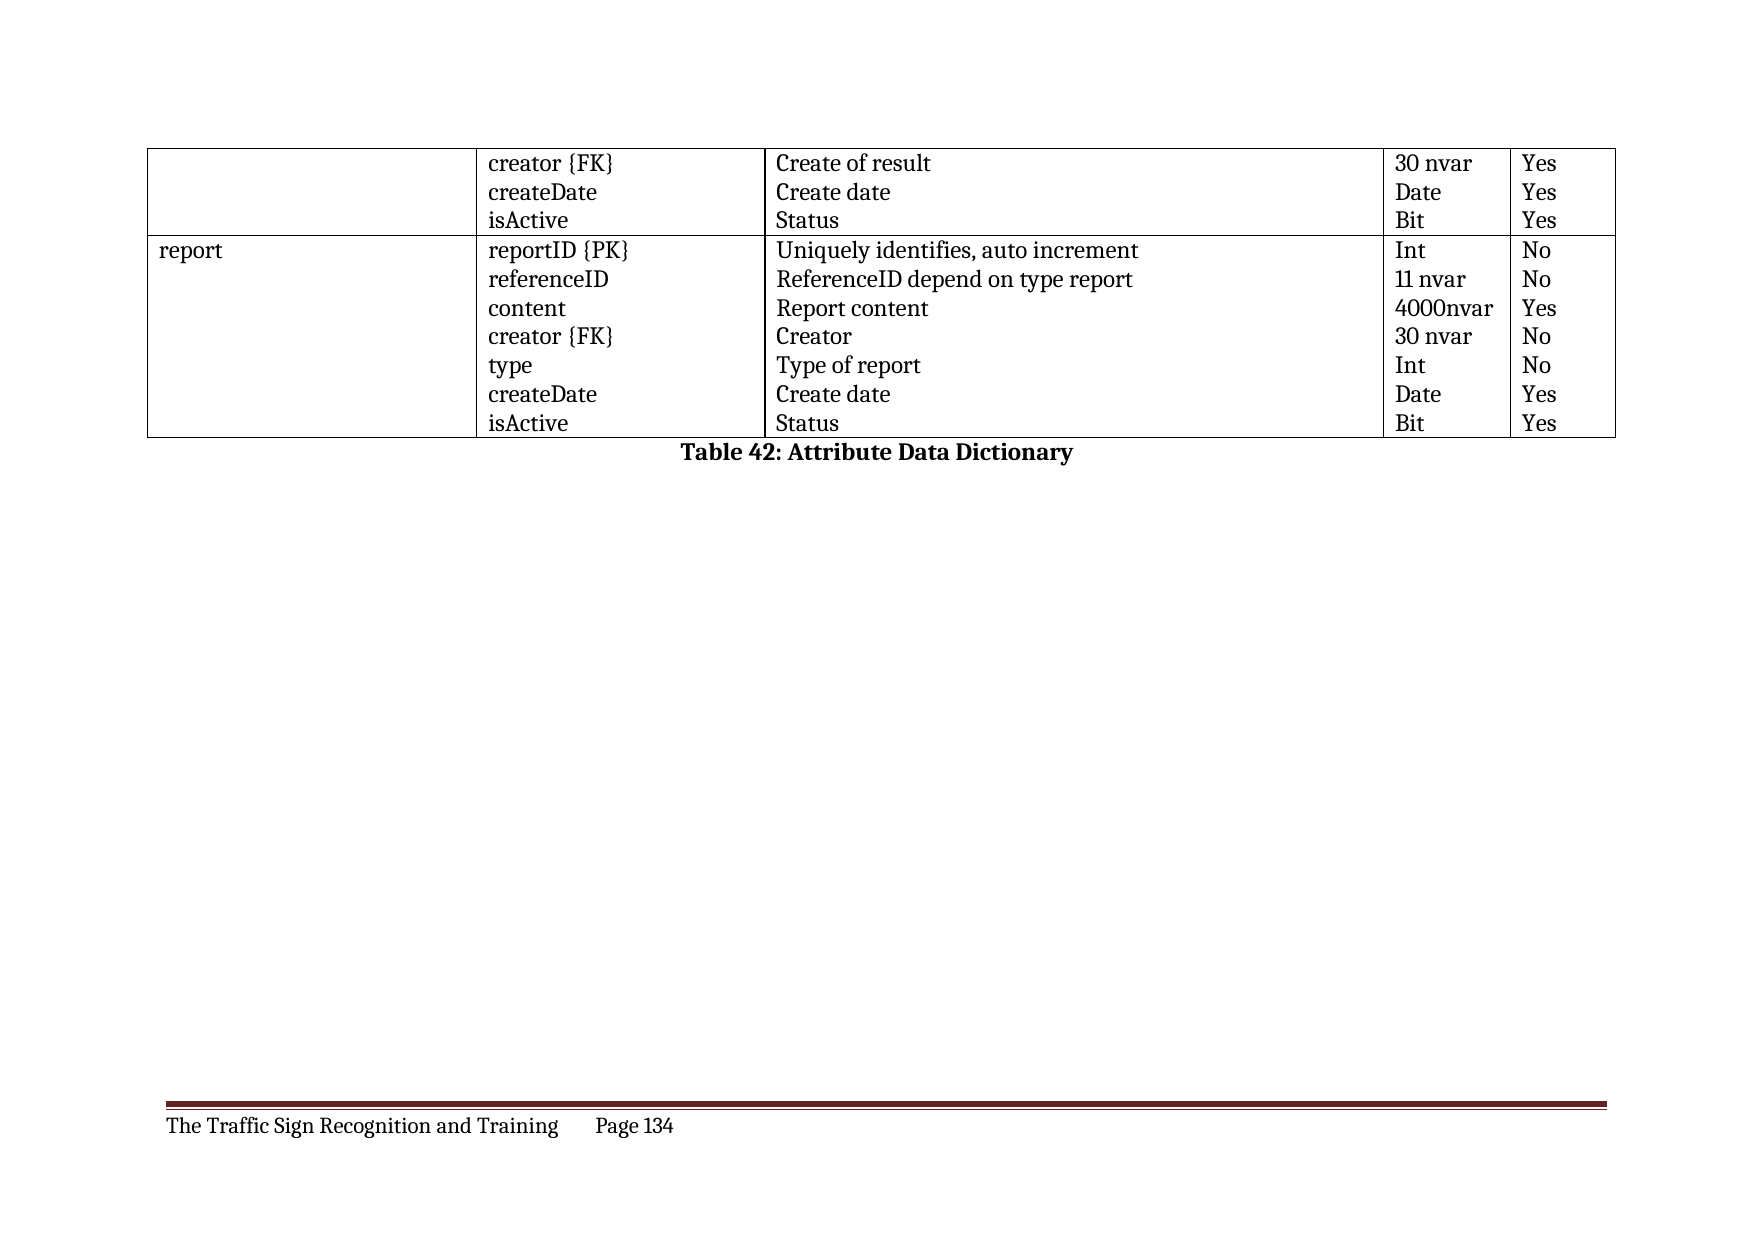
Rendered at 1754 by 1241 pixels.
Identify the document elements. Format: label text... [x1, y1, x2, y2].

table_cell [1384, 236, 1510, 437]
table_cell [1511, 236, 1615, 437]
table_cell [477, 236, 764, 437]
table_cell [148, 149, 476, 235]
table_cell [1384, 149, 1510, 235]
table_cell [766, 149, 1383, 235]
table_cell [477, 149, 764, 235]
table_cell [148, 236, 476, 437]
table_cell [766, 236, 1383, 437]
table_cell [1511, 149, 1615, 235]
text Table 42: Attribute Data Dictionary [147, 438, 1607, 467]
